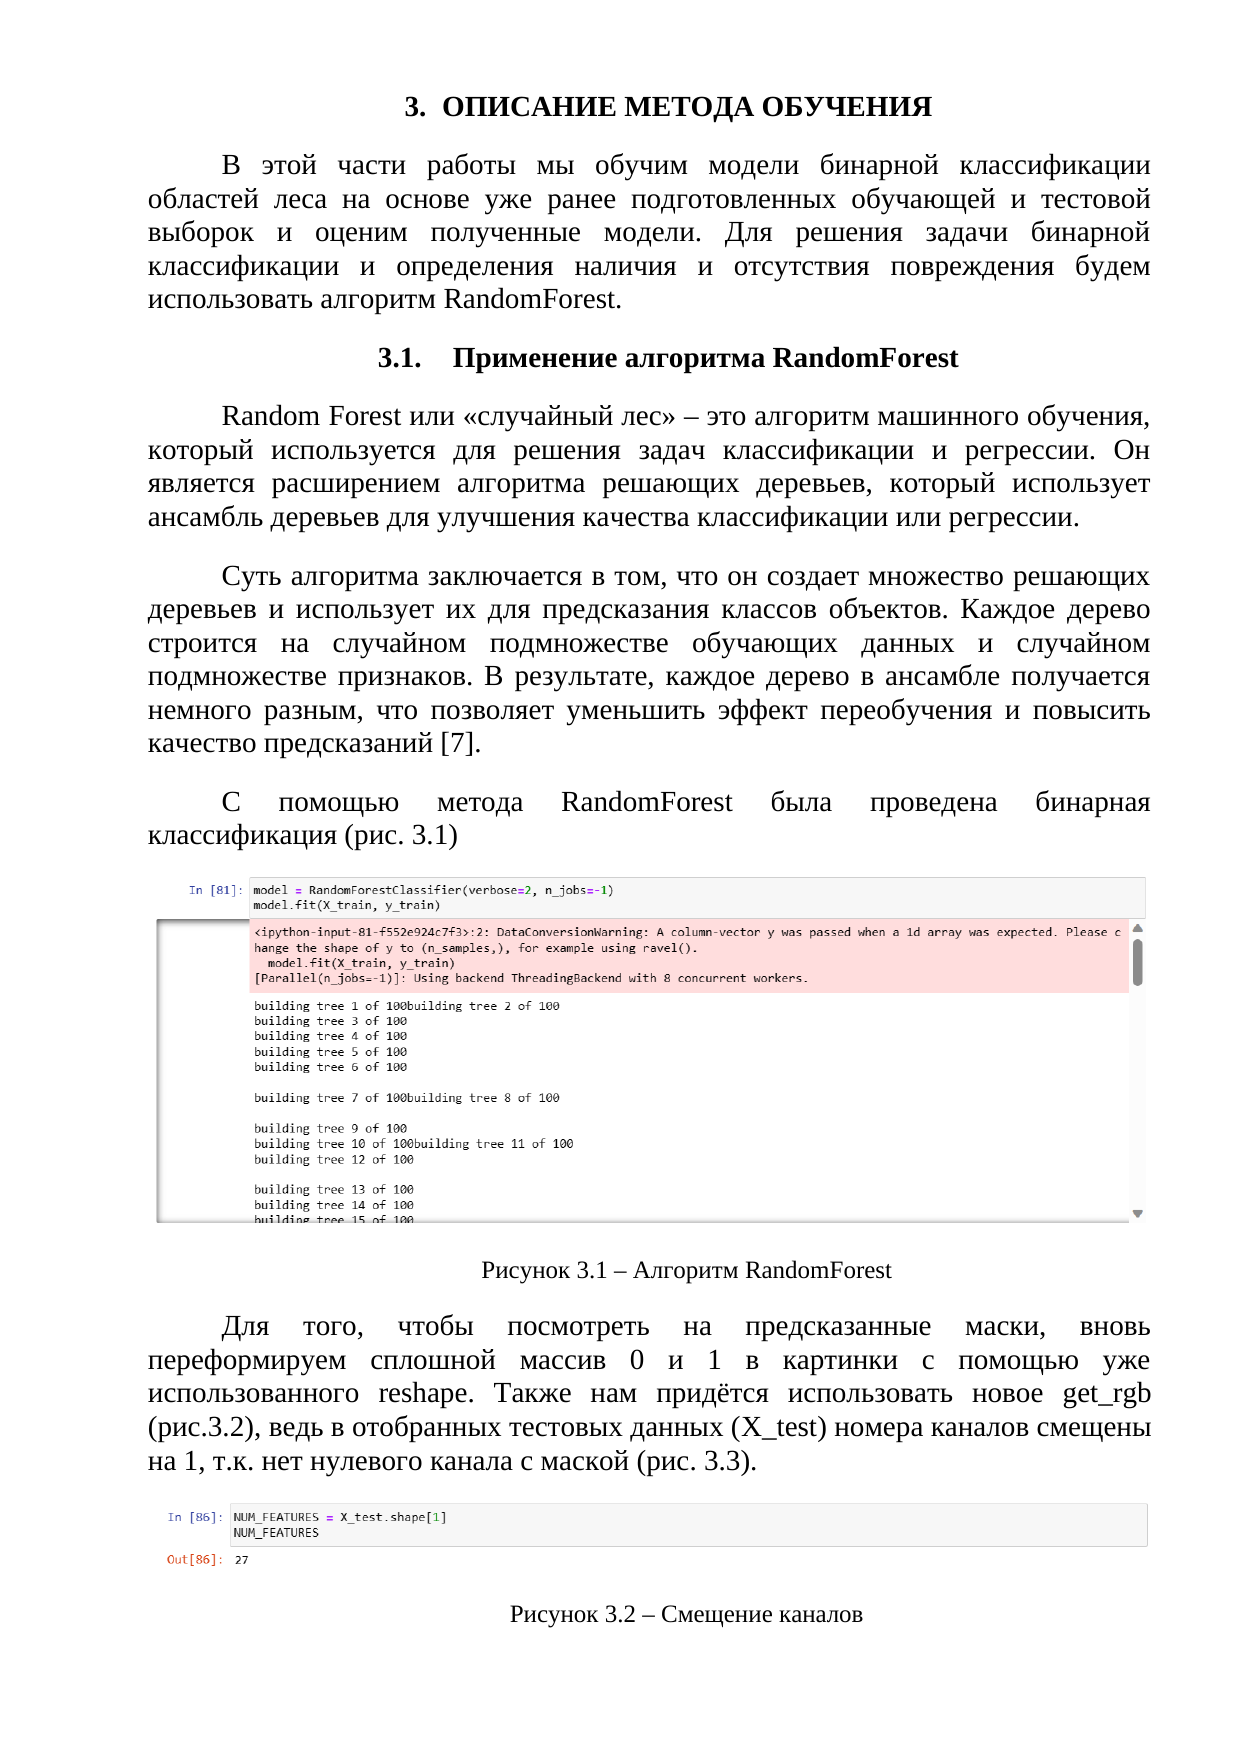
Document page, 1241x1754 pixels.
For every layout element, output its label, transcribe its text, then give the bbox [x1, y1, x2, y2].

text Random Forest или «случайный лес» – это алгоритм машинного обучения, который используется для решения задач классификации и регрессии. Он является расширением алгоритма решающих деревьев, который использует ансамбль деревьев для улучшения качества классификации или регрессии. [148, 398, 1152, 533]
text В этой части работы мы обучим модели бинарной классификации областей леса на основе уже ранее подготовленных обучающей и тестовой выборок и оценим полученные модели. Для решения задачи бинарной классификации и определения наличия и отсутствия повреждения будем использовать алгоритм RandomForest. [148, 147, 1152, 315]
picture [147, 1497, 1152, 1574]
list Применение алгоритма RandomForest [185, 340, 1152, 373]
list ОПИСАНИЕ МЕТОДА ОБУЧЕНИЯ [185, 89, 1152, 122]
picture [147, 866, 1152, 1230]
text С помощью метода RandomForest была проведена бинарная классификация (рис. 3.1) [148, 784, 1152, 851]
text Рисунок 3.1 – Алгоритм RandomForest [148, 1230, 1152, 1283]
text Суть алгоритма заключается в том, что он создает множество решающих деревьев и использует их для предсказания классов объектов. Каждое дерево строится на случайном подмножестве обучающих данных и случайном подмножестве признаков. В результате, каждое дерево в ансамбле получается немного разным, что позволяет уменьшить эффект переобучения и повысить качество предсказаний [7]. [148, 558, 1152, 759]
text Для того, чтобы посмотреть на предсказанные маски, вновь переформируем сплошной массив 0 и 1 в картинки с помощью уже использованного reshape. Также нам придётся использовать новое get_rgb (рис.3.2), ведь в отобранных тестовых данных (X_test) номера каналов смещены на 1, т.к. нет нулевого канала с маской (рис. 3.3). [148, 1308, 1152, 1476]
text Рисунок 3.2 – Смещение каналов [148, 1574, 1152, 1628]
